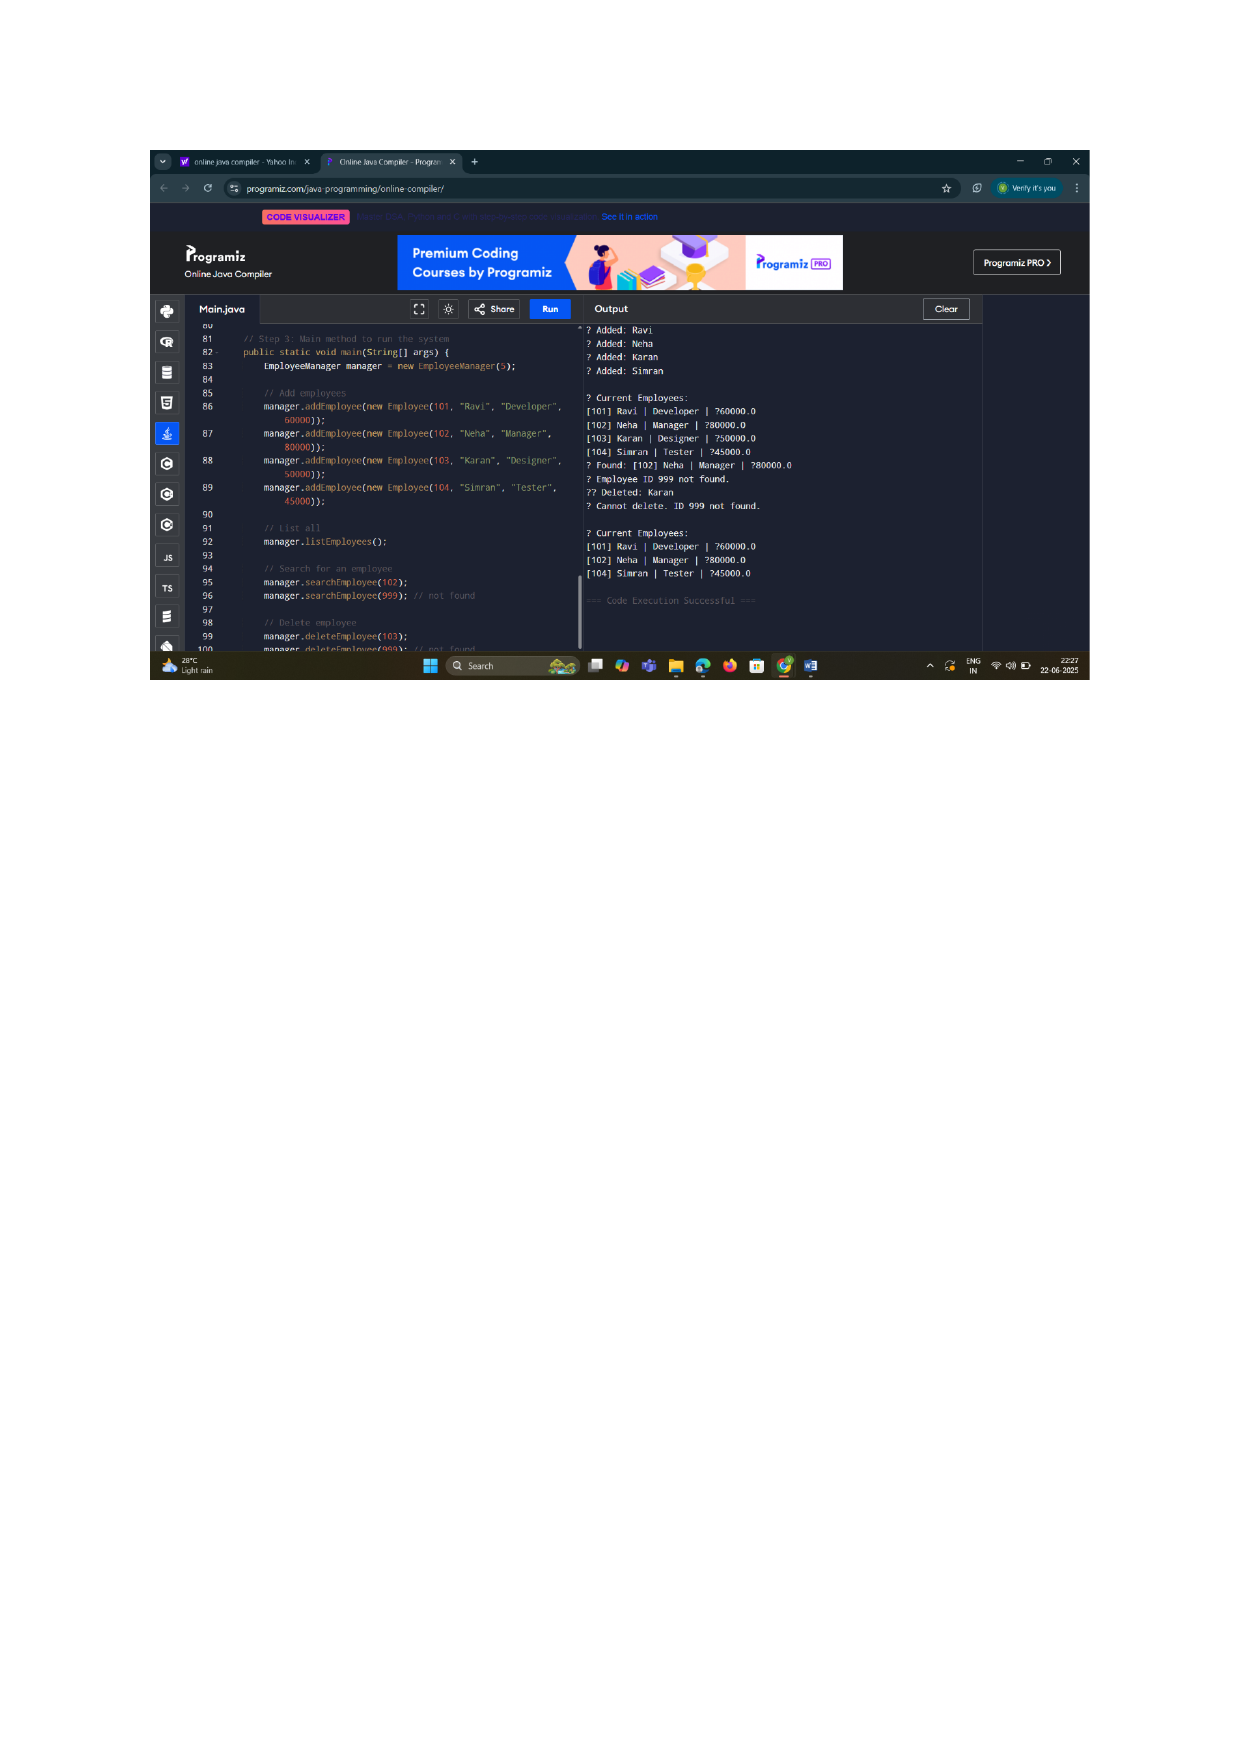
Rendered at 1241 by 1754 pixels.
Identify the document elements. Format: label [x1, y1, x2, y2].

picture [150, 150, 1090, 680]
